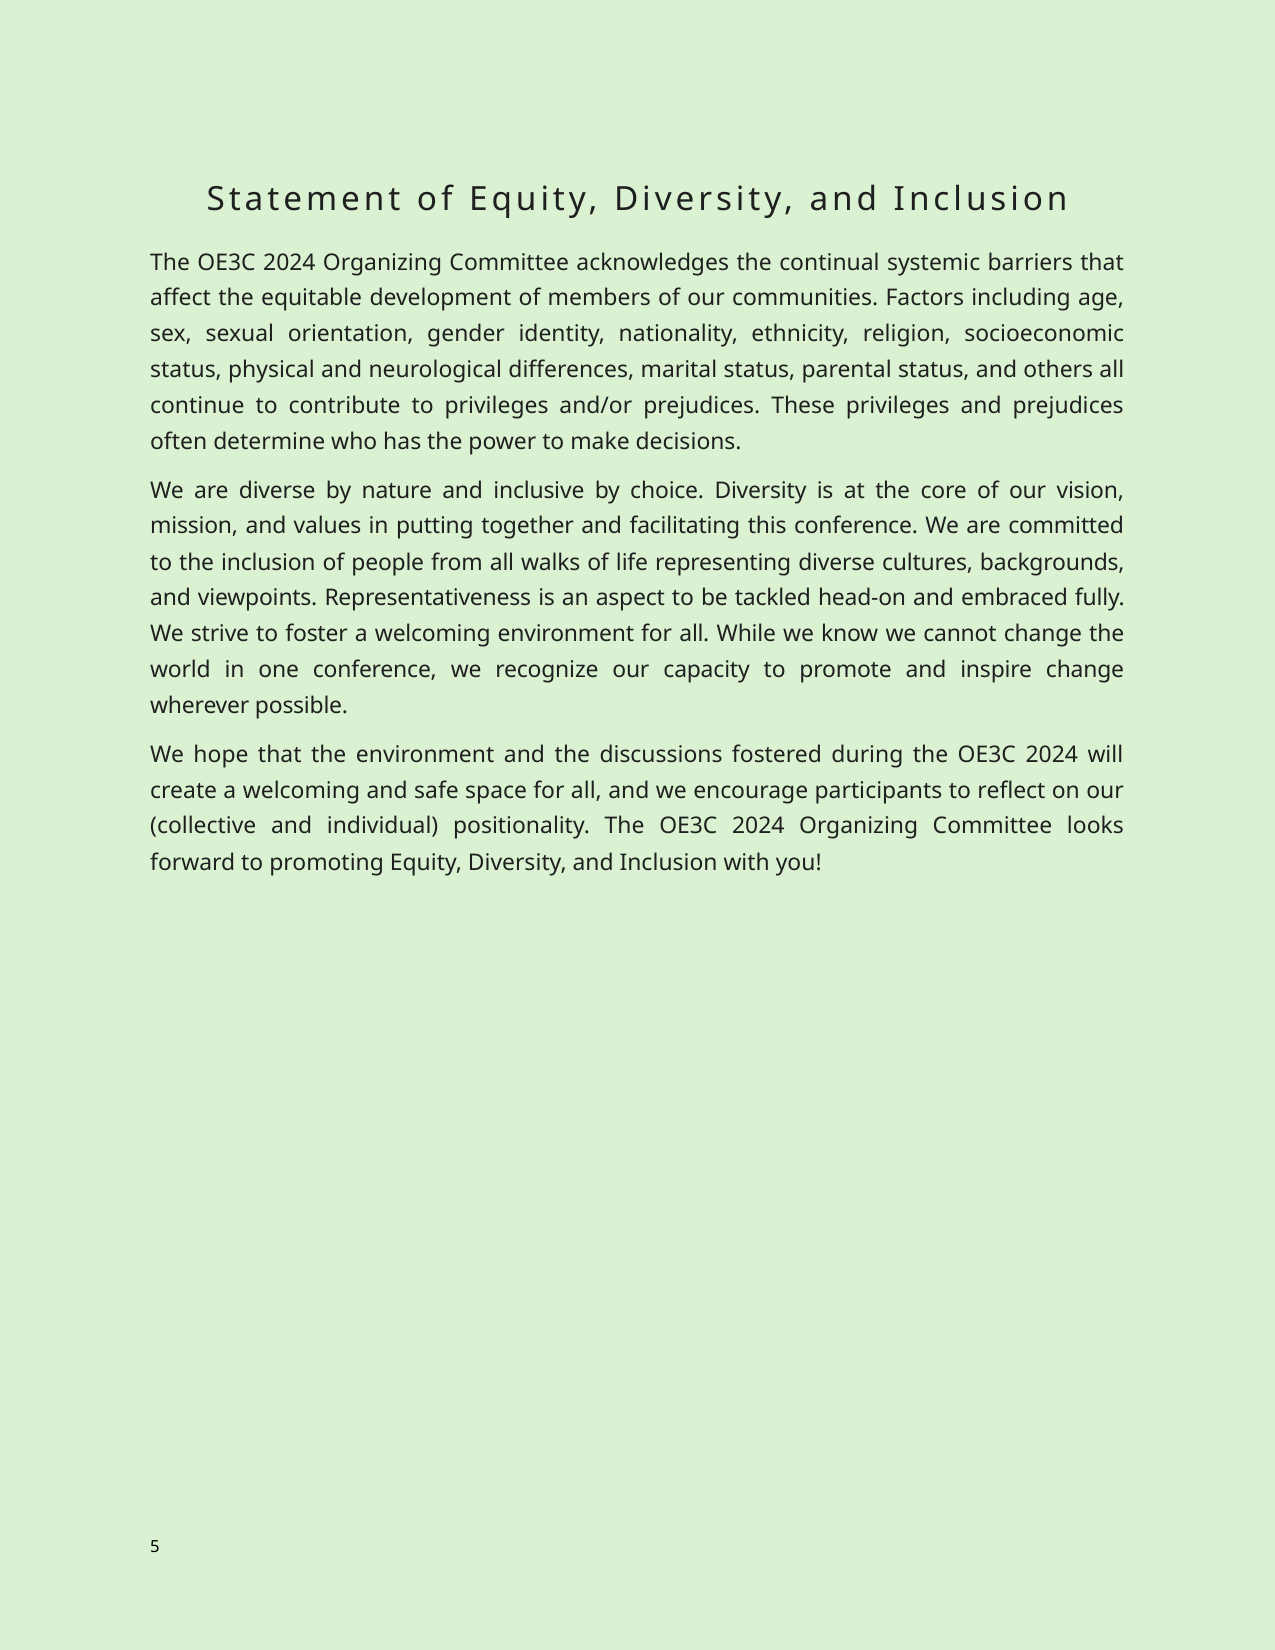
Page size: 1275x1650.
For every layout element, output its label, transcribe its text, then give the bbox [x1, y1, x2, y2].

text Statement of Equity, Diversity, and Inclusion [150, 175, 1125, 220]
text We hope that the environment and the discussions fostered during the OE3C 2024 will create a welcoming and safe space for all, and we encourage participants to reflect on our (collective and individual) positionality. The OE3C 2024 Organizing Committee looks forward to promoting Equity, Diversity, and Inclusion with you! [150, 738, 1125, 877]
text We are diverse by nature and inclusive by choice. Diversity is at the core of our vision, mission, and values in putting together and facilitating this conference. We are committed to the inclusion of people from all walks of life representing diverse cultures, backgrounds, and viewpoints. Representativeness is an aspect to be tackled head-on and embraced fully. We strive to foster a welcoming environment for all. While we know we cannot change the world in one conference, we recognize our capacity to promote and inspire change wherever possible. [150, 473, 1125, 720]
text The OE3C 2024 Organizing Committee acknowledges the continual systemic barriers that affect the equitable development of members of our communities. Factors including age, sex, sexual orientation, gender identity, nationality, ethnicity, religion, socioeconomic status, physical and neurological differences, marital status, parental status, and others all continue to contribute to privileges and/or prejudices. These privileges and prejudices often determine who has the power to make decisions. [150, 245, 1125, 456]
